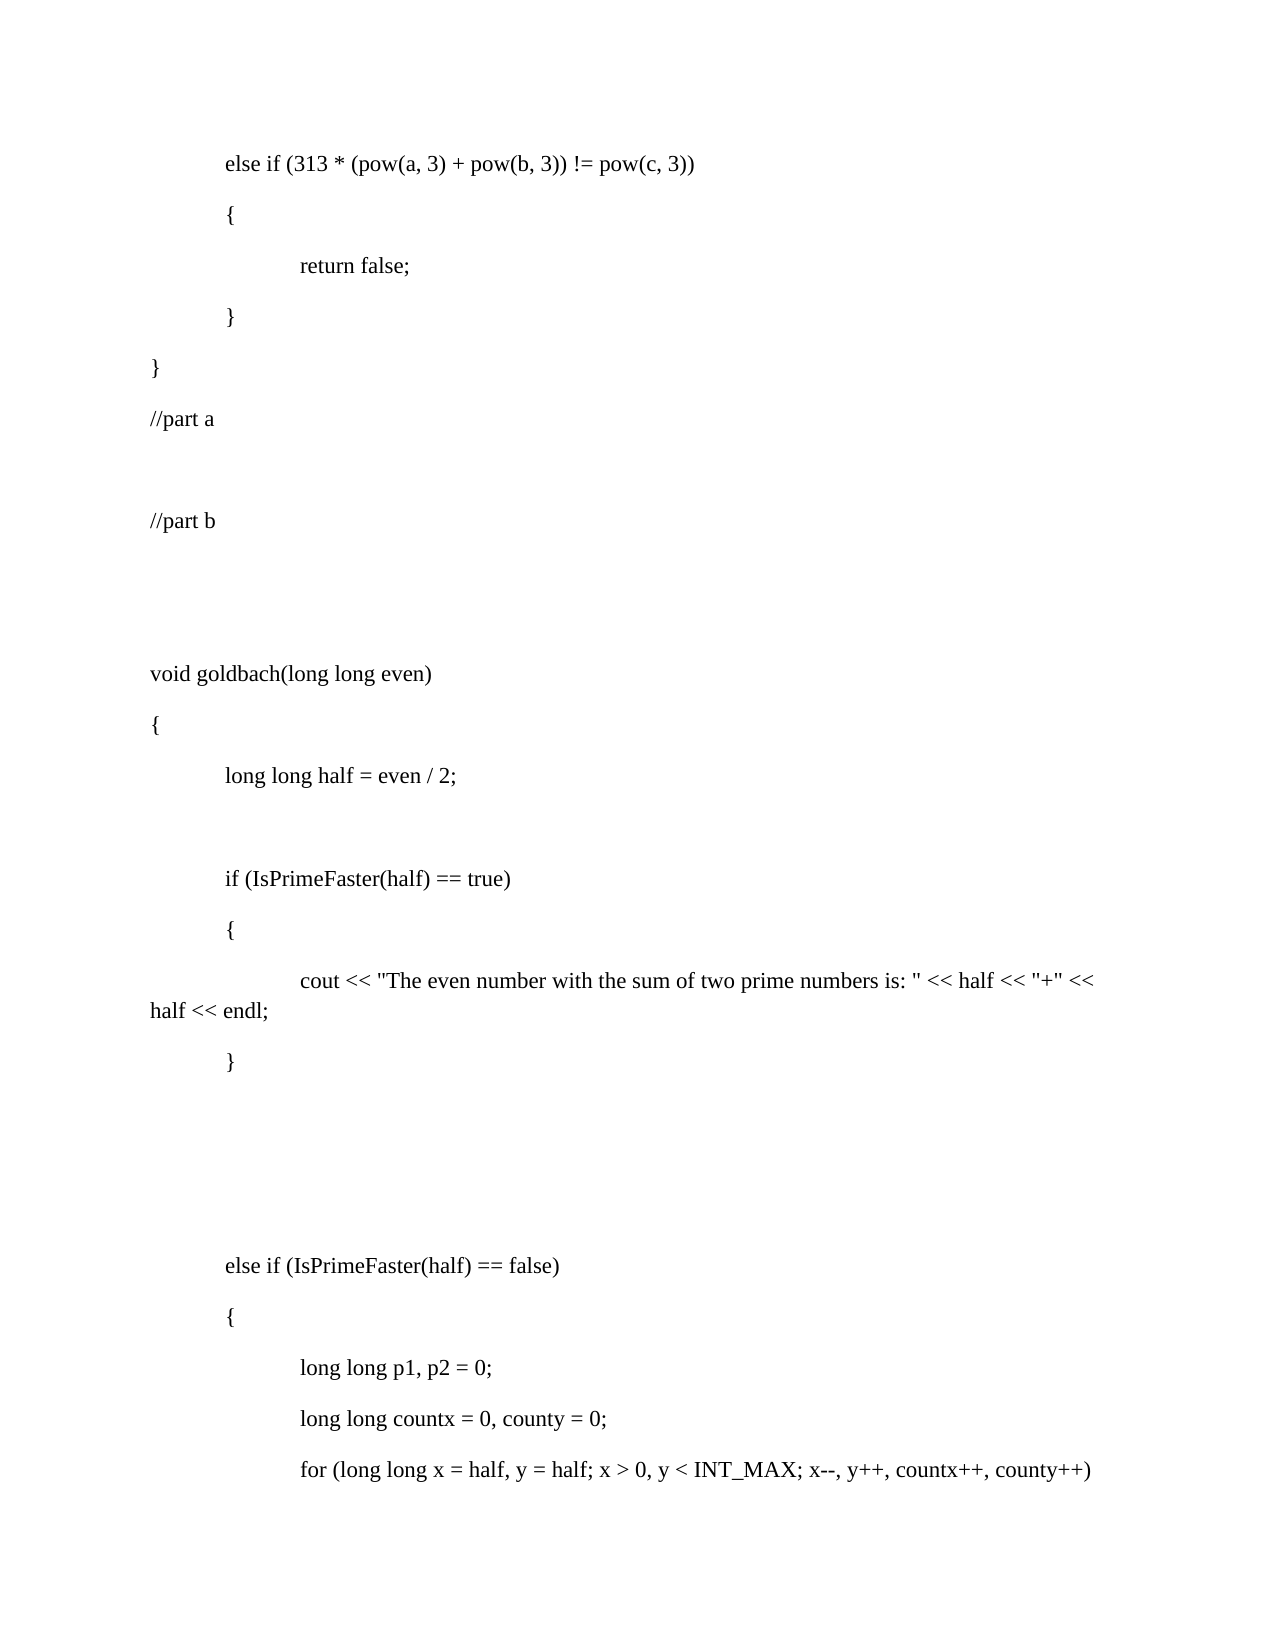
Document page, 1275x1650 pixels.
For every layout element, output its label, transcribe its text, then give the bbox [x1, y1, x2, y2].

text else if (IsPrimeFaster(half) == false) [150, 1252, 1125, 1278]
text { [150, 916, 1125, 942]
text //part a [150, 405, 1125, 432]
text { [150, 201, 1125, 227]
text if (IsPrimeFaster(half) == true) [150, 864, 1125, 891]
text { [150, 711, 1125, 738]
text for (long long x = half, y = half; x > 0, y < INT_MAX; x--, y++, countx++, county++) [150, 1456, 1125, 1483]
text } [150, 1048, 1125, 1074]
text } [150, 354, 1125, 381]
text long long half = even / 2; [150, 762, 1125, 789]
text } [150, 303, 1125, 329]
text { [150, 1303, 1125, 1329]
text else if (313 * (pow(a, 3) + pow(b, 3)) != pow(c, 3)) [150, 150, 1125, 176]
text cout << "The even number with the sum of two prime numbers is: " << half << "+" << half << endl; [150, 967, 1125, 1023]
text //part b [150, 507, 1125, 534]
text return false; [150, 252, 1125, 278]
text long long countx = 0, county = 0; [150, 1405, 1125, 1432]
text long long p1, p2 = 0; [150, 1354, 1125, 1381]
text void goldbach(long long even) [150, 660, 1125, 687]
